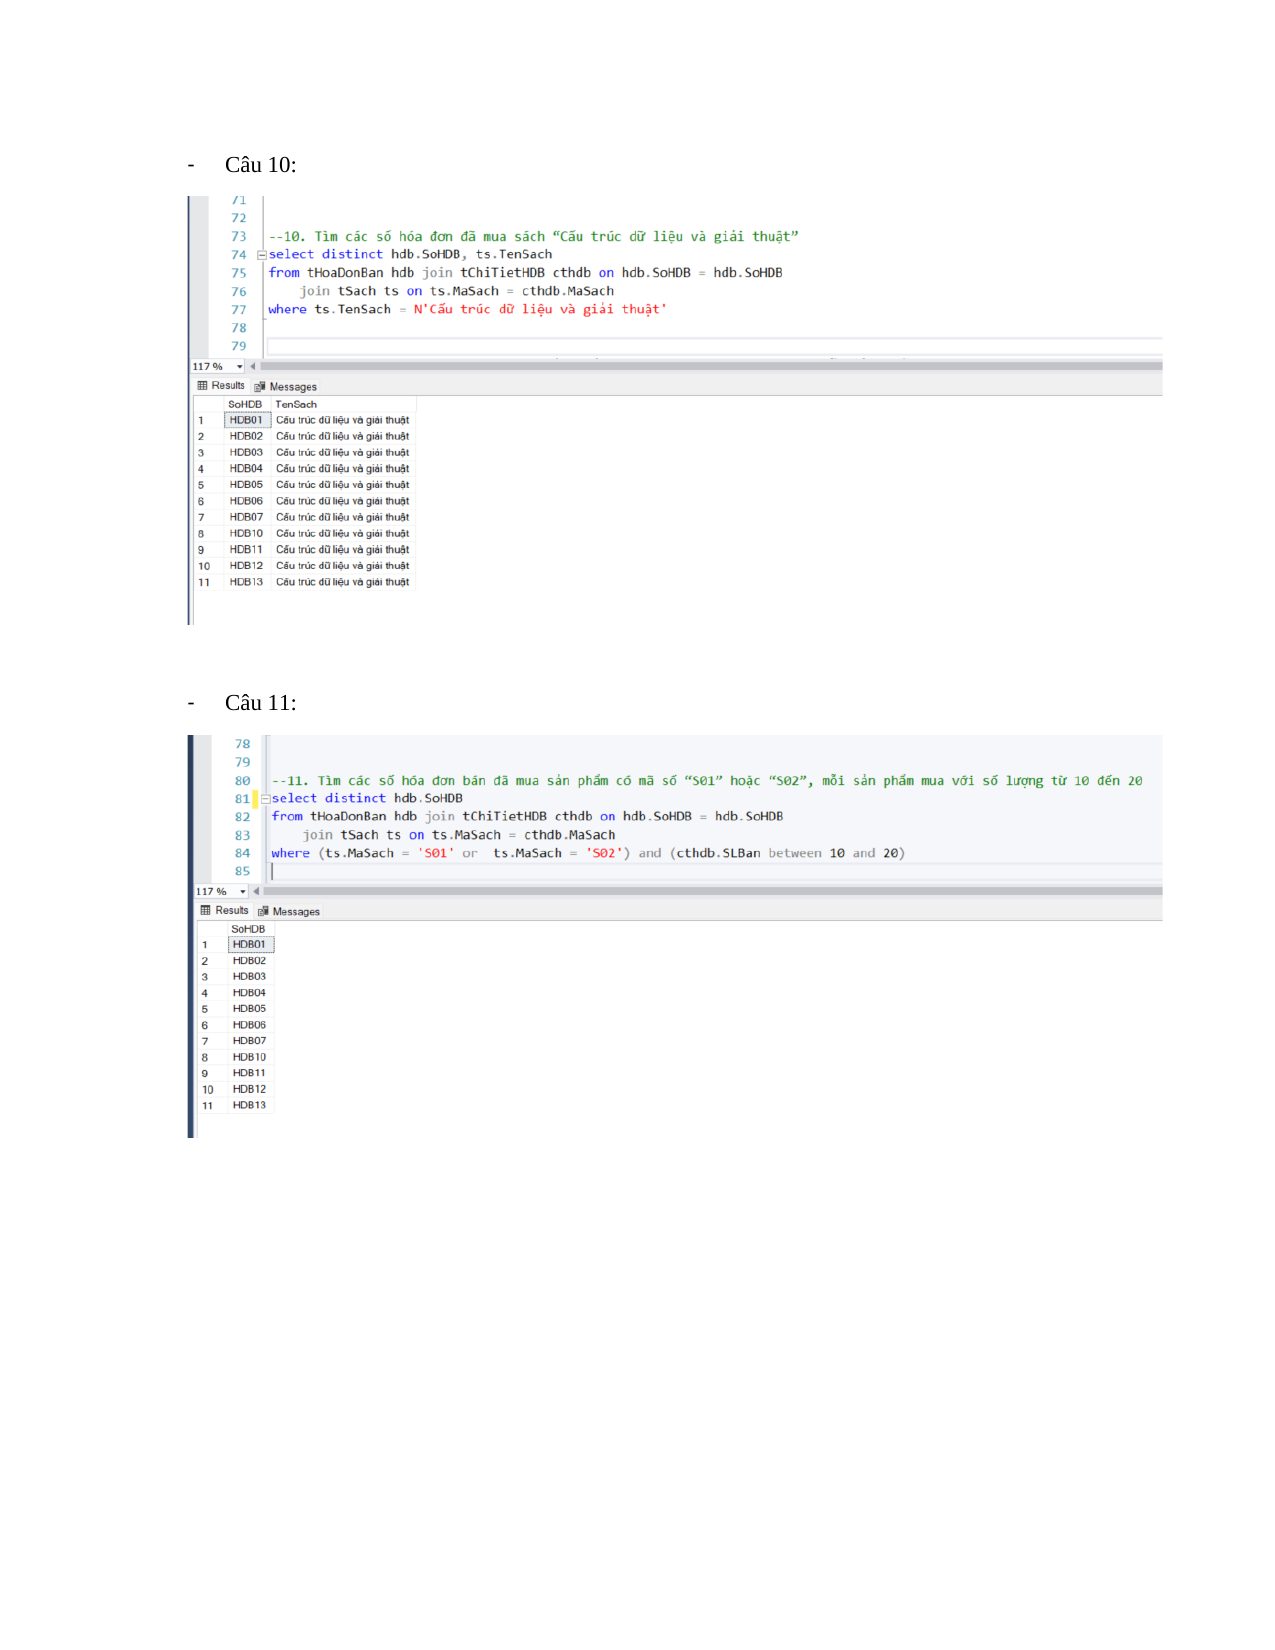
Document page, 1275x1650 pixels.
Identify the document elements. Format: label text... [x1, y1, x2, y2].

picture [187, 196, 1163, 625]
list Câu 10: [187, 150, 1125, 178]
list Câu 11: [187, 688, 1125, 716]
picture [187, 735, 1163, 1138]
